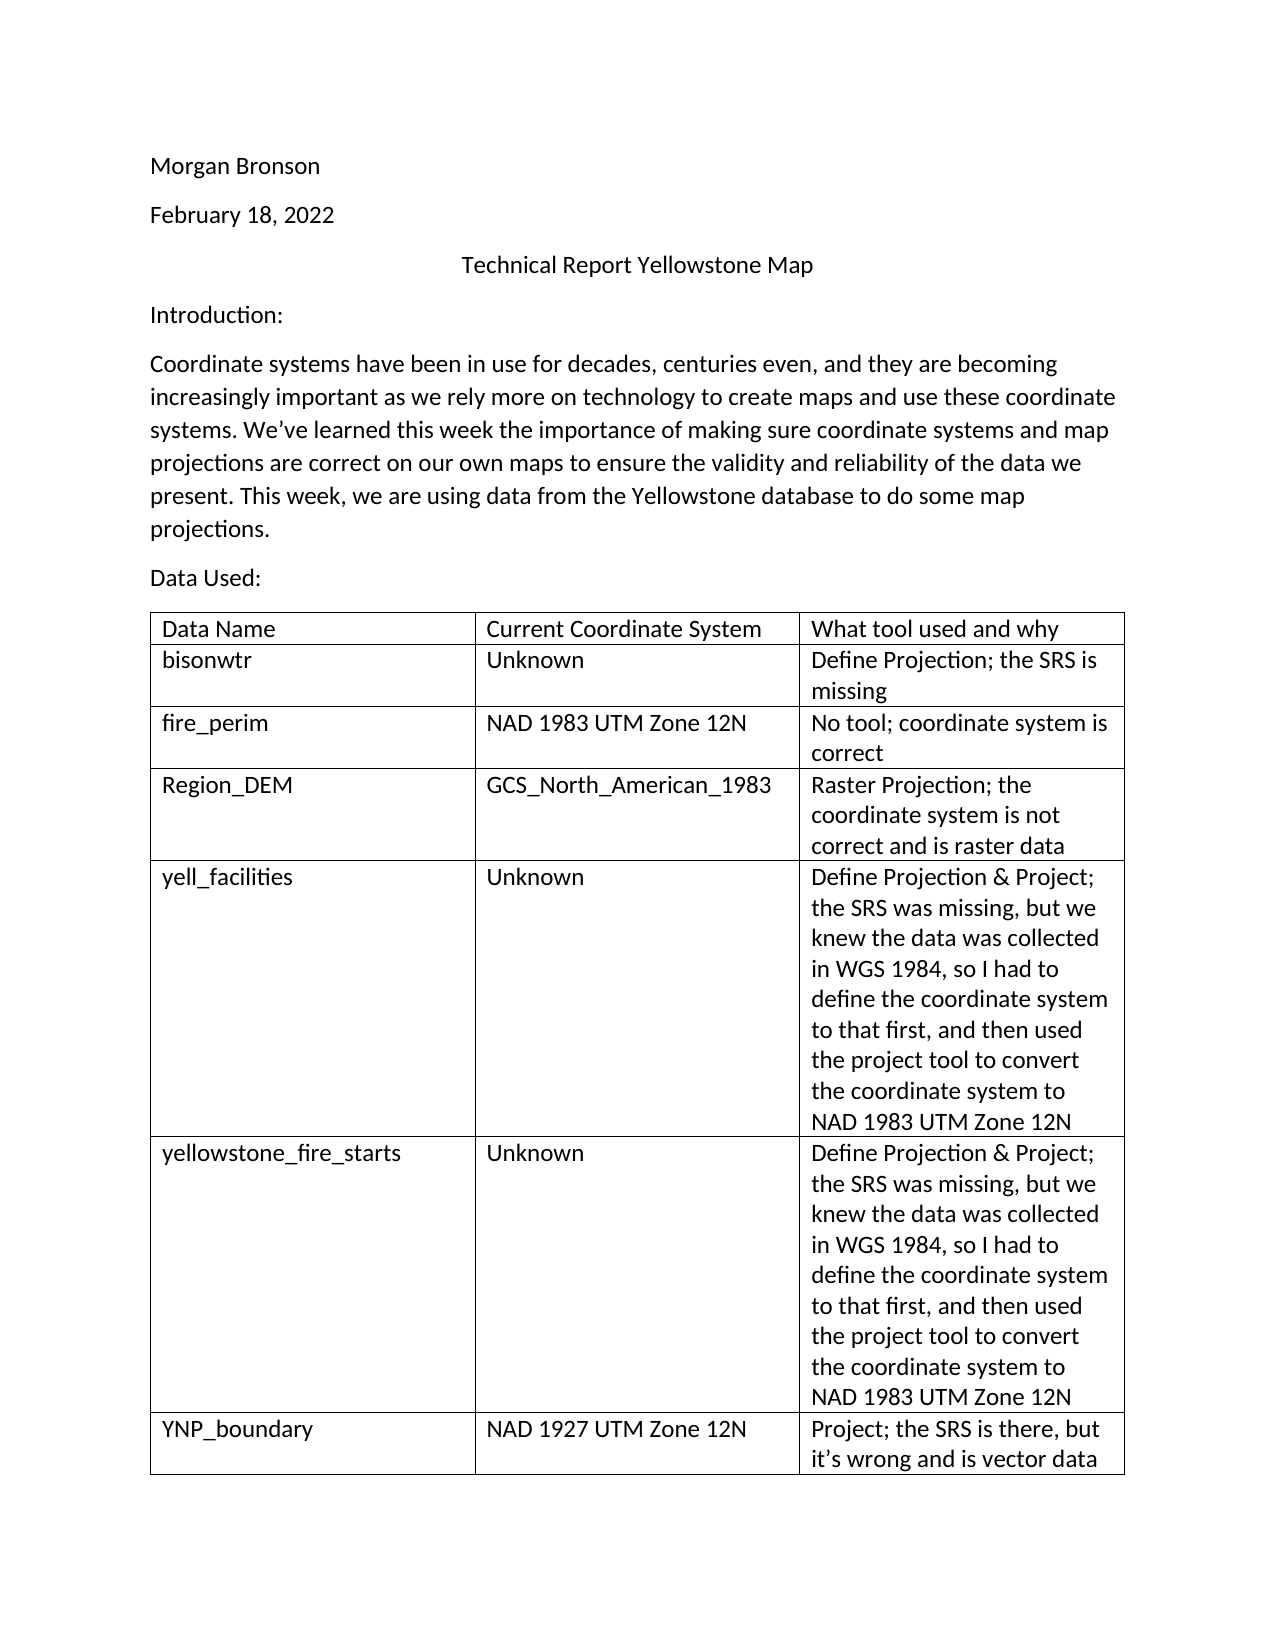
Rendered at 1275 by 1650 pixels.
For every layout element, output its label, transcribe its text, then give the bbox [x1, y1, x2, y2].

table_cell GCS_North_American_1983 [476, 769, 799, 860]
text February 18, 2022 [150, 199, 1125, 230]
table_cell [476, 1413, 799, 1474]
text Data Used: [150, 562, 1125, 593]
table_cell NAD 1983 UTM Zone 12N [476, 707, 799, 768]
table_cell fire_perim [151, 707, 475, 768]
table_cell Unknown [476, 645, 799, 706]
table_cell YNP_boundary [151, 1413, 475, 1474]
text Morgan Bronson [150, 150, 1125, 181]
table_header Current Coordinate System [476, 613, 799, 644]
text Introduction: [150, 299, 1125, 329]
table_cell yell_facilities [151, 861, 475, 1136]
table_cell Raster Projection; the coordinate system is not correct and is raster data [800, 769, 1124, 860]
table_cell Region_DEM [151, 769, 475, 860]
text Technical Report Yellowstone Map [150, 249, 1125, 280]
table_cell No tool; coordinate system is correct [800, 707, 1124, 768]
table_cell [800, 1413, 1124, 1474]
table_cell Define Projection; the SRS is missing [800, 645, 1124, 706]
table_cell Define Projection & Project; the SRS was missing, but we knew the data was collected in WGS 1984, so I had to define the coordinate system to that first, and then used the project tool to convert the coordinate system to NAD 1983 UTM Zone 12N [800, 1137, 1124, 1412]
table_header What tool used and why [800, 613, 1124, 644]
table_cell Unknown [476, 861, 799, 1136]
table_cell yellowstone_fire_starts [151, 1137, 475, 1412]
table_cell bisonwtr [151, 645, 475, 706]
table_cell Define Projection & Project; the SRS was missing, but we knew the data was collected in WGS 1984, so I had to define the coordinate system to that first, and then used the project tool to convert the coordinate system to NAD 1983 UTM Zone 12N [800, 861, 1124, 1136]
text Coordinate systems have been in use for decades, centuries even, and they are becoming increasingly important as we rely more on technology to create maps and use these coordinate systems. We’ve learned this week the importance of making sure coordinate systems and map projections are correct on our own maps to ensure the validity and reliability of the data we present. This week, we are using data from the Yellowstone database to do some map projections. [150, 348, 1125, 543]
table_cell Unknown [476, 1137, 799, 1412]
table_header Data Name [151, 613, 475, 644]
